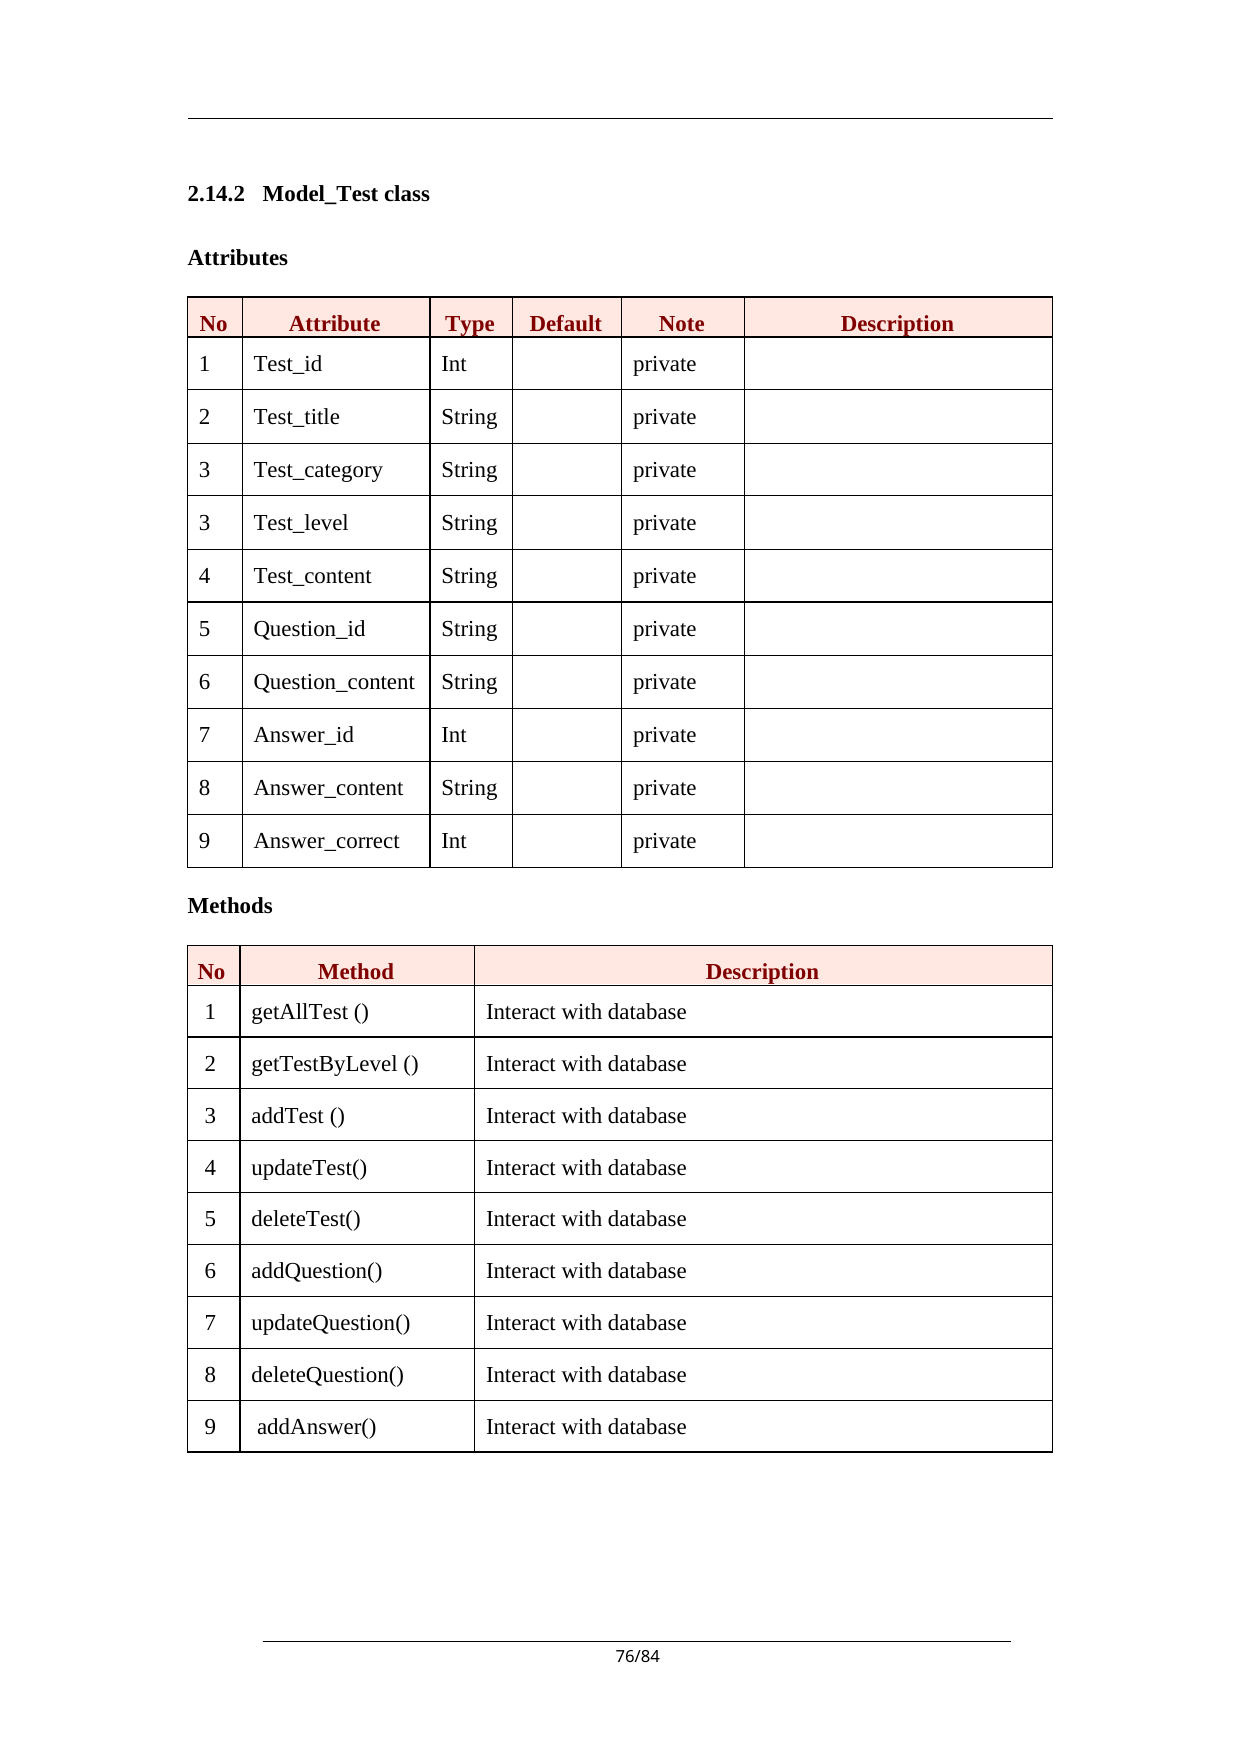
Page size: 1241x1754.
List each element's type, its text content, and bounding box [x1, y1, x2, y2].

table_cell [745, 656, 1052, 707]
table_header Note [622, 298, 744, 336]
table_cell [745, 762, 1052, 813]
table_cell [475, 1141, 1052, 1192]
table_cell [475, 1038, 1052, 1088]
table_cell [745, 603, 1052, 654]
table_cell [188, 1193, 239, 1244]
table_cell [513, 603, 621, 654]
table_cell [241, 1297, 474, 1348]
table_cell 4 [188, 550, 242, 601]
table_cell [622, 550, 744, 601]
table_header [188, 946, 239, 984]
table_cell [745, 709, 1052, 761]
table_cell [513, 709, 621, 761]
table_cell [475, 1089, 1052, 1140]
table_header Default [513, 298, 621, 336]
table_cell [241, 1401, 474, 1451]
table_header No [188, 298, 242, 336]
table_cell [513, 338, 621, 389]
table_cell [513, 444, 621, 495]
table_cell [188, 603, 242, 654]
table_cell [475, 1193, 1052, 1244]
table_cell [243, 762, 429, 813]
table_cell Test_title [243, 390, 429, 442]
table_cell [745, 444, 1052, 495]
table_cell 2 [188, 390, 242, 442]
table_cell [745, 338, 1052, 389]
table_cell 3 [188, 444, 242, 495]
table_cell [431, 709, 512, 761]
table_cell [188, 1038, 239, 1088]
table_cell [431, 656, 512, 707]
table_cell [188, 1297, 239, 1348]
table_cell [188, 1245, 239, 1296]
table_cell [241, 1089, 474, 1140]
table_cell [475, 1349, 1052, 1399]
table_cell [745, 496, 1052, 548]
table_cell private [622, 444, 744, 495]
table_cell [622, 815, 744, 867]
table_cell [513, 496, 621, 548]
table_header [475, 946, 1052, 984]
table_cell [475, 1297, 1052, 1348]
table_cell private [622, 390, 744, 442]
table_header Description [745, 298, 1052, 336]
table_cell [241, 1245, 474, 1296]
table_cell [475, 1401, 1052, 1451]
table_cell 3 [188, 496, 242, 548]
table_cell Test_category [243, 444, 429, 495]
table_header Type [431, 298, 512, 336]
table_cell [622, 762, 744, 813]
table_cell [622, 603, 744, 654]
table_cell Int [431, 338, 512, 389]
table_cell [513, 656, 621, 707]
table_cell 1 [188, 338, 242, 389]
subtitle Attributes [187, 244, 1053, 271]
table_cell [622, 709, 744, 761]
table_cell String [431, 496, 512, 548]
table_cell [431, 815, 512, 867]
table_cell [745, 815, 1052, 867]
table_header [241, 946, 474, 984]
table_cell String [431, 390, 512, 442]
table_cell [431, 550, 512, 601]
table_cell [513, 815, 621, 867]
table_cell [513, 390, 621, 442]
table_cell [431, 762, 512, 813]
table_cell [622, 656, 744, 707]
table_header Attribute [243, 298, 429, 336]
table_cell private [622, 496, 744, 548]
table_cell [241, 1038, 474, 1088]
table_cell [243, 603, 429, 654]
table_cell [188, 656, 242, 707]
table_cell [745, 390, 1052, 442]
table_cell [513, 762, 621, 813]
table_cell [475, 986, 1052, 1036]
table_cell Test_id [243, 338, 429, 389]
subtitle Methods [187, 893, 1053, 919]
table_cell Test_content [243, 550, 429, 601]
subtitle Model_Test class [187, 180, 1053, 206]
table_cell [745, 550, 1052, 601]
table_cell private [622, 338, 744, 389]
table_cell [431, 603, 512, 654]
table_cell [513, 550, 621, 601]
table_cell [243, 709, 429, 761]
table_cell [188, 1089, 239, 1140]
table_cell String [431, 444, 512, 495]
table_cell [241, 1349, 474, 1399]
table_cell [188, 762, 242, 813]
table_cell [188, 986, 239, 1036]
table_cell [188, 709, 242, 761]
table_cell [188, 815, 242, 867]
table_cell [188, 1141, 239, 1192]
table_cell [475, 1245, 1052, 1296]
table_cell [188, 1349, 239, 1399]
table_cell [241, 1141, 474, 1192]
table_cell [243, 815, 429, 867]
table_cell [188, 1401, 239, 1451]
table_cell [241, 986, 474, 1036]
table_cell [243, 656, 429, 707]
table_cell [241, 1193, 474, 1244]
table_cell Test_level [243, 496, 429, 548]
